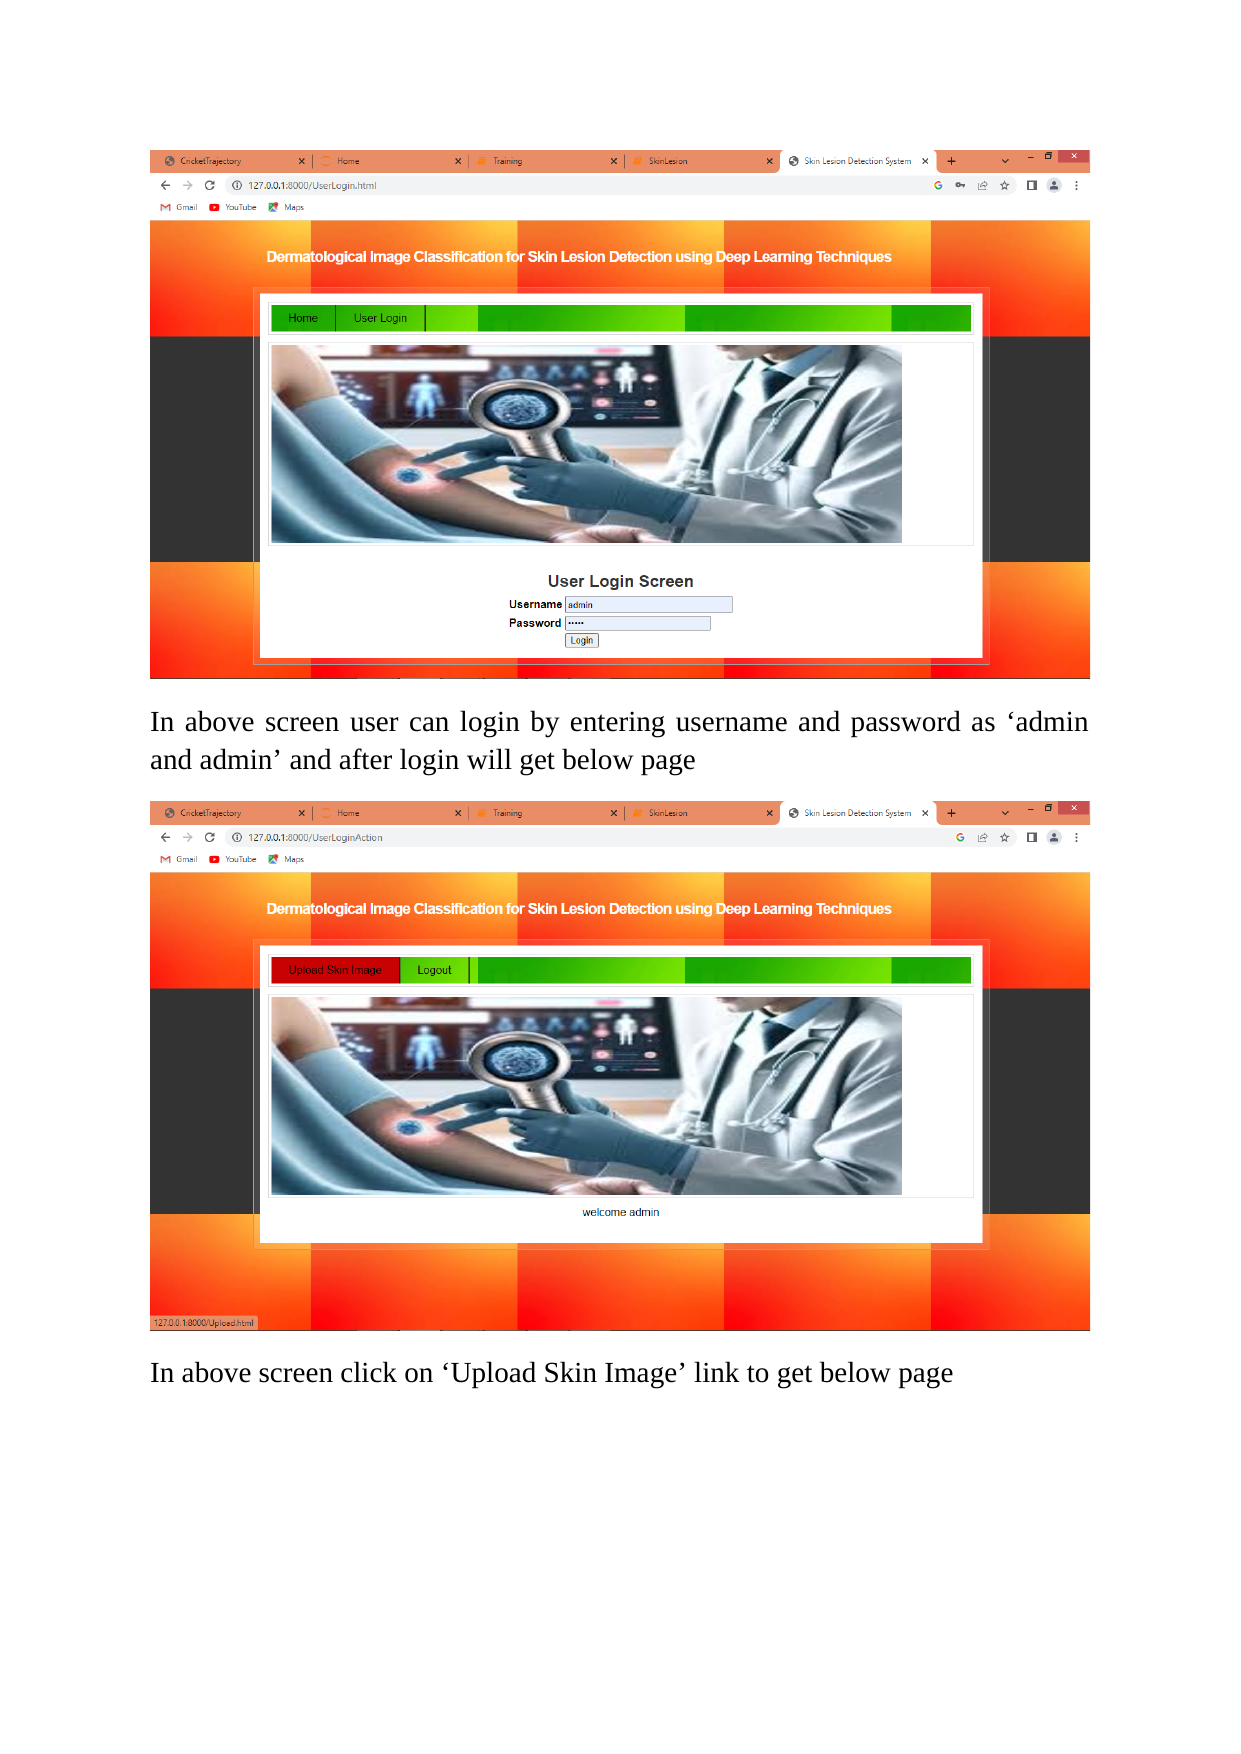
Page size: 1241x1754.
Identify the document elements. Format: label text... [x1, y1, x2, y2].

picture [150, 150, 1091, 679]
picture [150, 801, 1091, 1331]
text In above screen click on ‘Upload Skin Image’ link to get below page [150, 1355, 1090, 1389]
text In above screen user can login by entering username and password as ‘admin and admin’ and after login will get below page [150, 704, 1090, 776]
